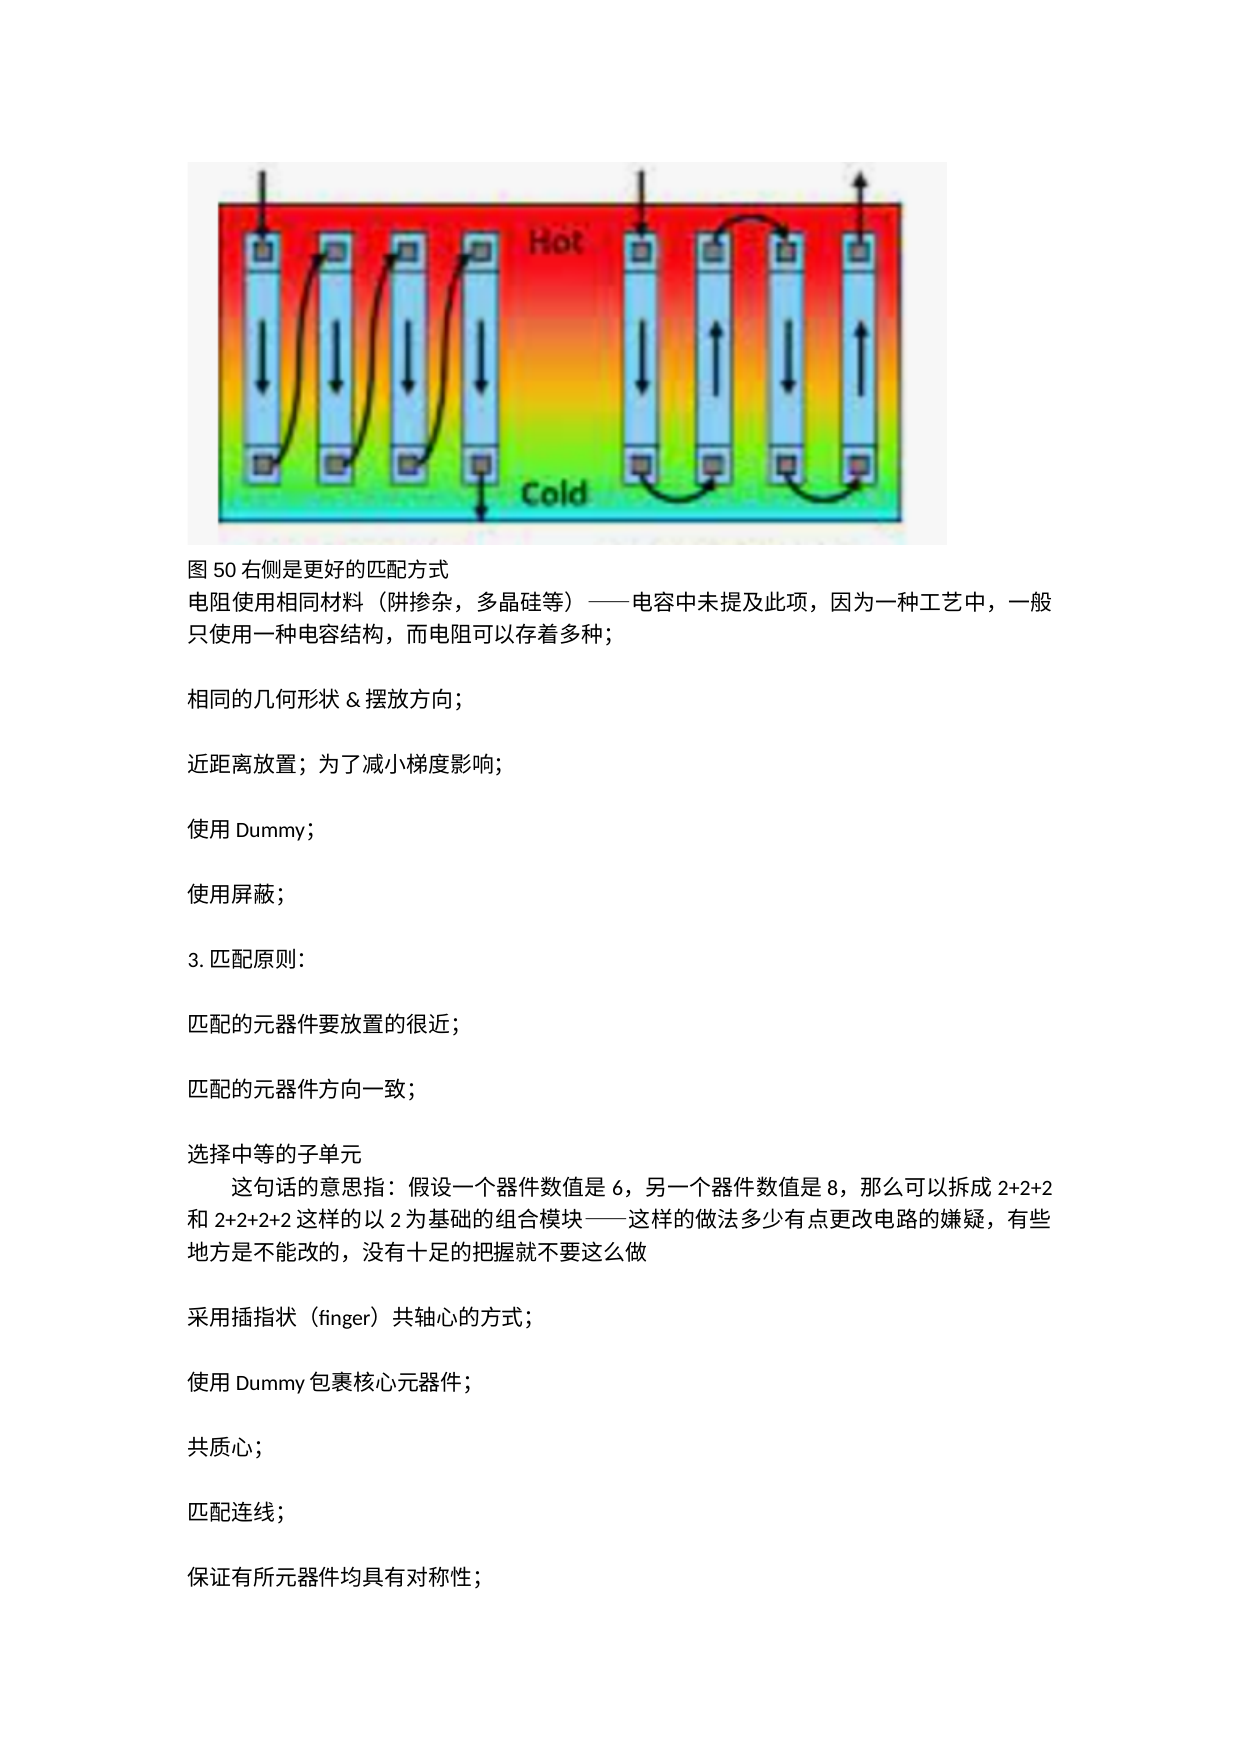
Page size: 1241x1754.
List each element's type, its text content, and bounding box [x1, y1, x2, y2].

picture [187, 162, 947, 545]
text 共质心； [187, 1429, 1053, 1462]
text 图 50 右侧是更好的匹配方式 [187, 552, 1053, 584]
text 3. 匹配原则： [187, 942, 1053, 974]
text 相同的几何形状 & 摆放方向； [187, 682, 1053, 714]
text 匹配的元器件方向一致； [187, 1072, 1053, 1104]
text 使用Dummy包裹核心元器件； [187, 1364, 1053, 1397]
text 这句话的意思指：假设一个器件数值是6，另一个器件数值是8，那么可以拆成2+2+2和2+2+2+2这样的以2为基础的组合模块——这样的做法多少有点更改电路的嫌疑，有些地方是不能改的，没有十足的把握就不要这么做 [187, 1169, 1053, 1267]
text 使用Dummy； [187, 812, 1053, 844]
text 保证有所元器件均具有对称性； [187, 1559, 1053, 1592]
text 选择中等的子单元 [187, 1137, 1053, 1169]
text 采用插指状（finger）共轴心的方式； [187, 1299, 1053, 1332]
text 使用屏蔽； [187, 877, 1053, 909]
text 匹配连线； [187, 1494, 1053, 1527]
text 匹配的元器件要放置的很近； [187, 1007, 1053, 1039]
text 电阻使用相同材料（阱掺杂，多晶硅等）——电容中未提及此项，因为一种工艺中，一般只使用一种电容结构，而电阻可以存着多种； [187, 584, 1053, 649]
text 近距离放置；为了减小梯度影响； [187, 747, 1053, 779]
